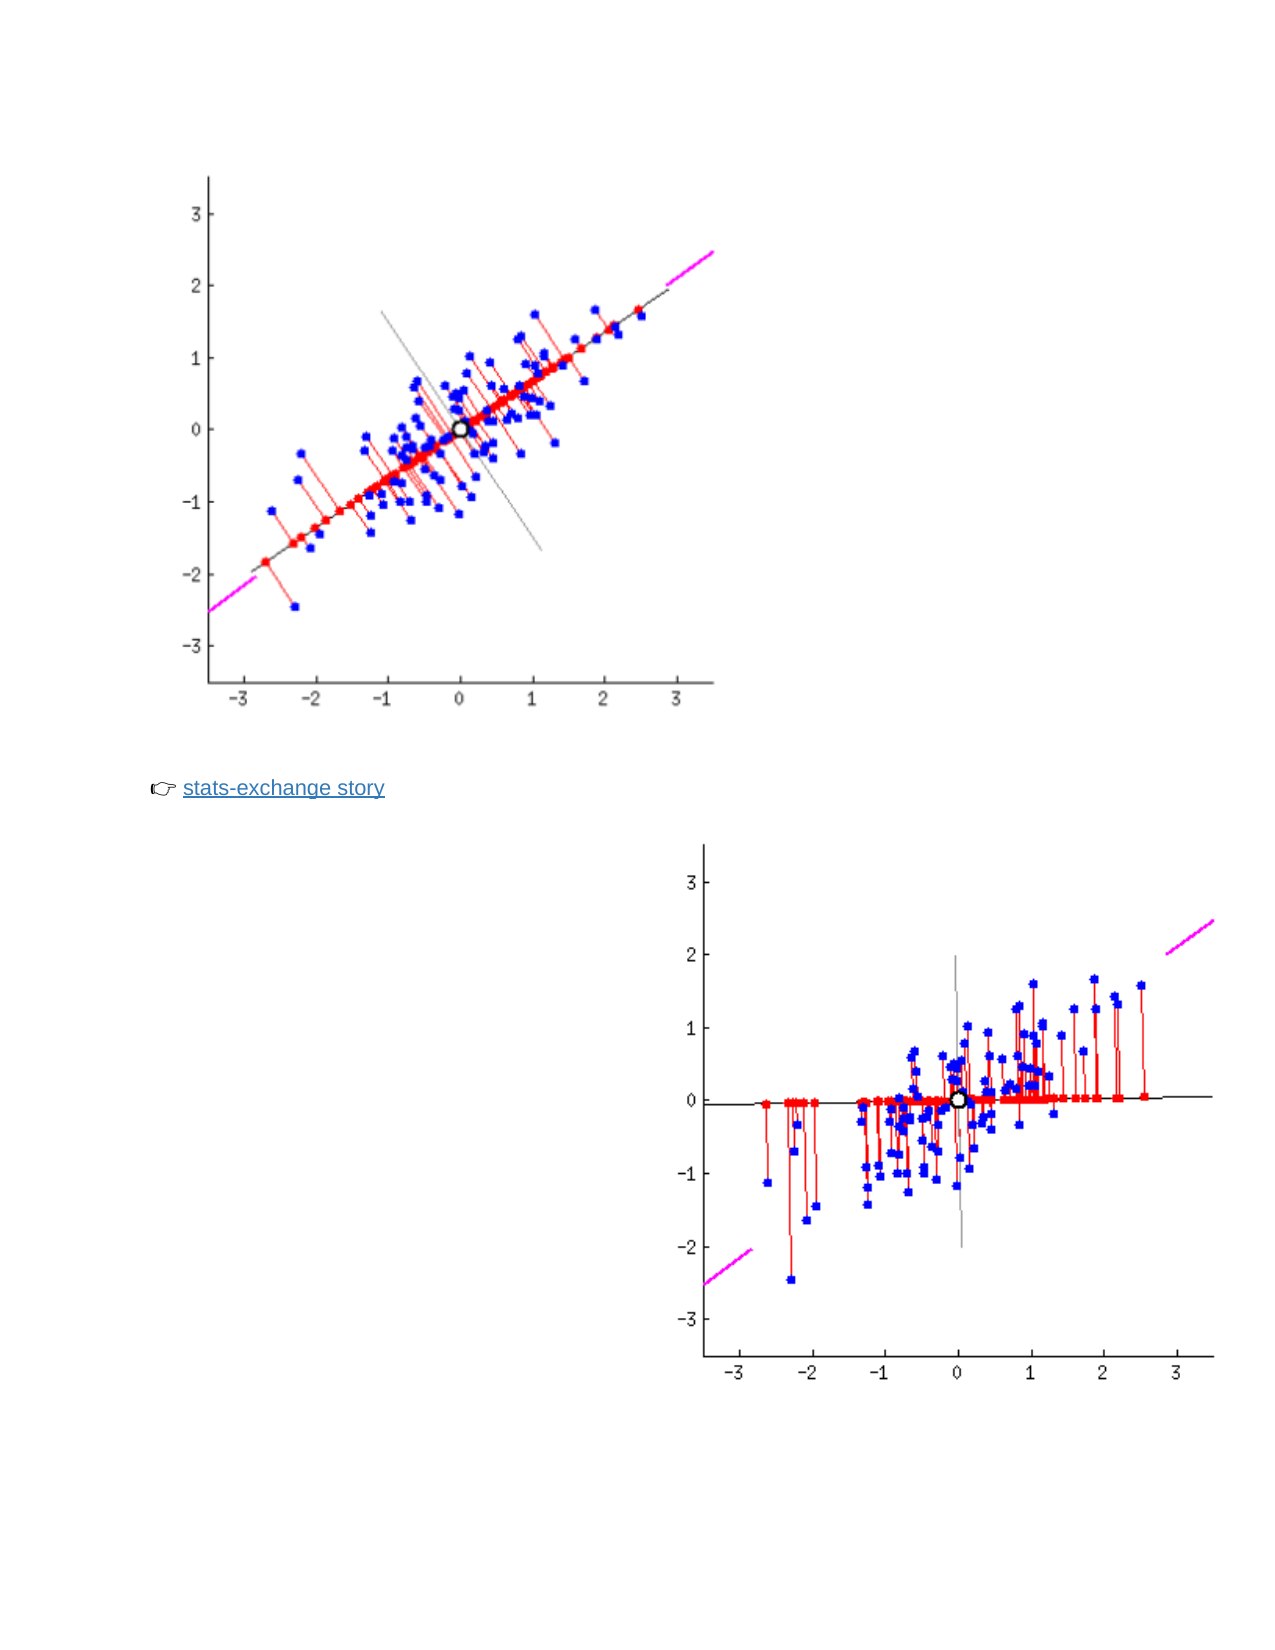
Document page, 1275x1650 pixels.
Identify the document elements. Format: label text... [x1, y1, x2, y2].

picture [150, 150, 829, 752]
subtitle 👉 stats-exchange story [150, 774, 1125, 799]
picture [150, 799, 1275, 1425]
